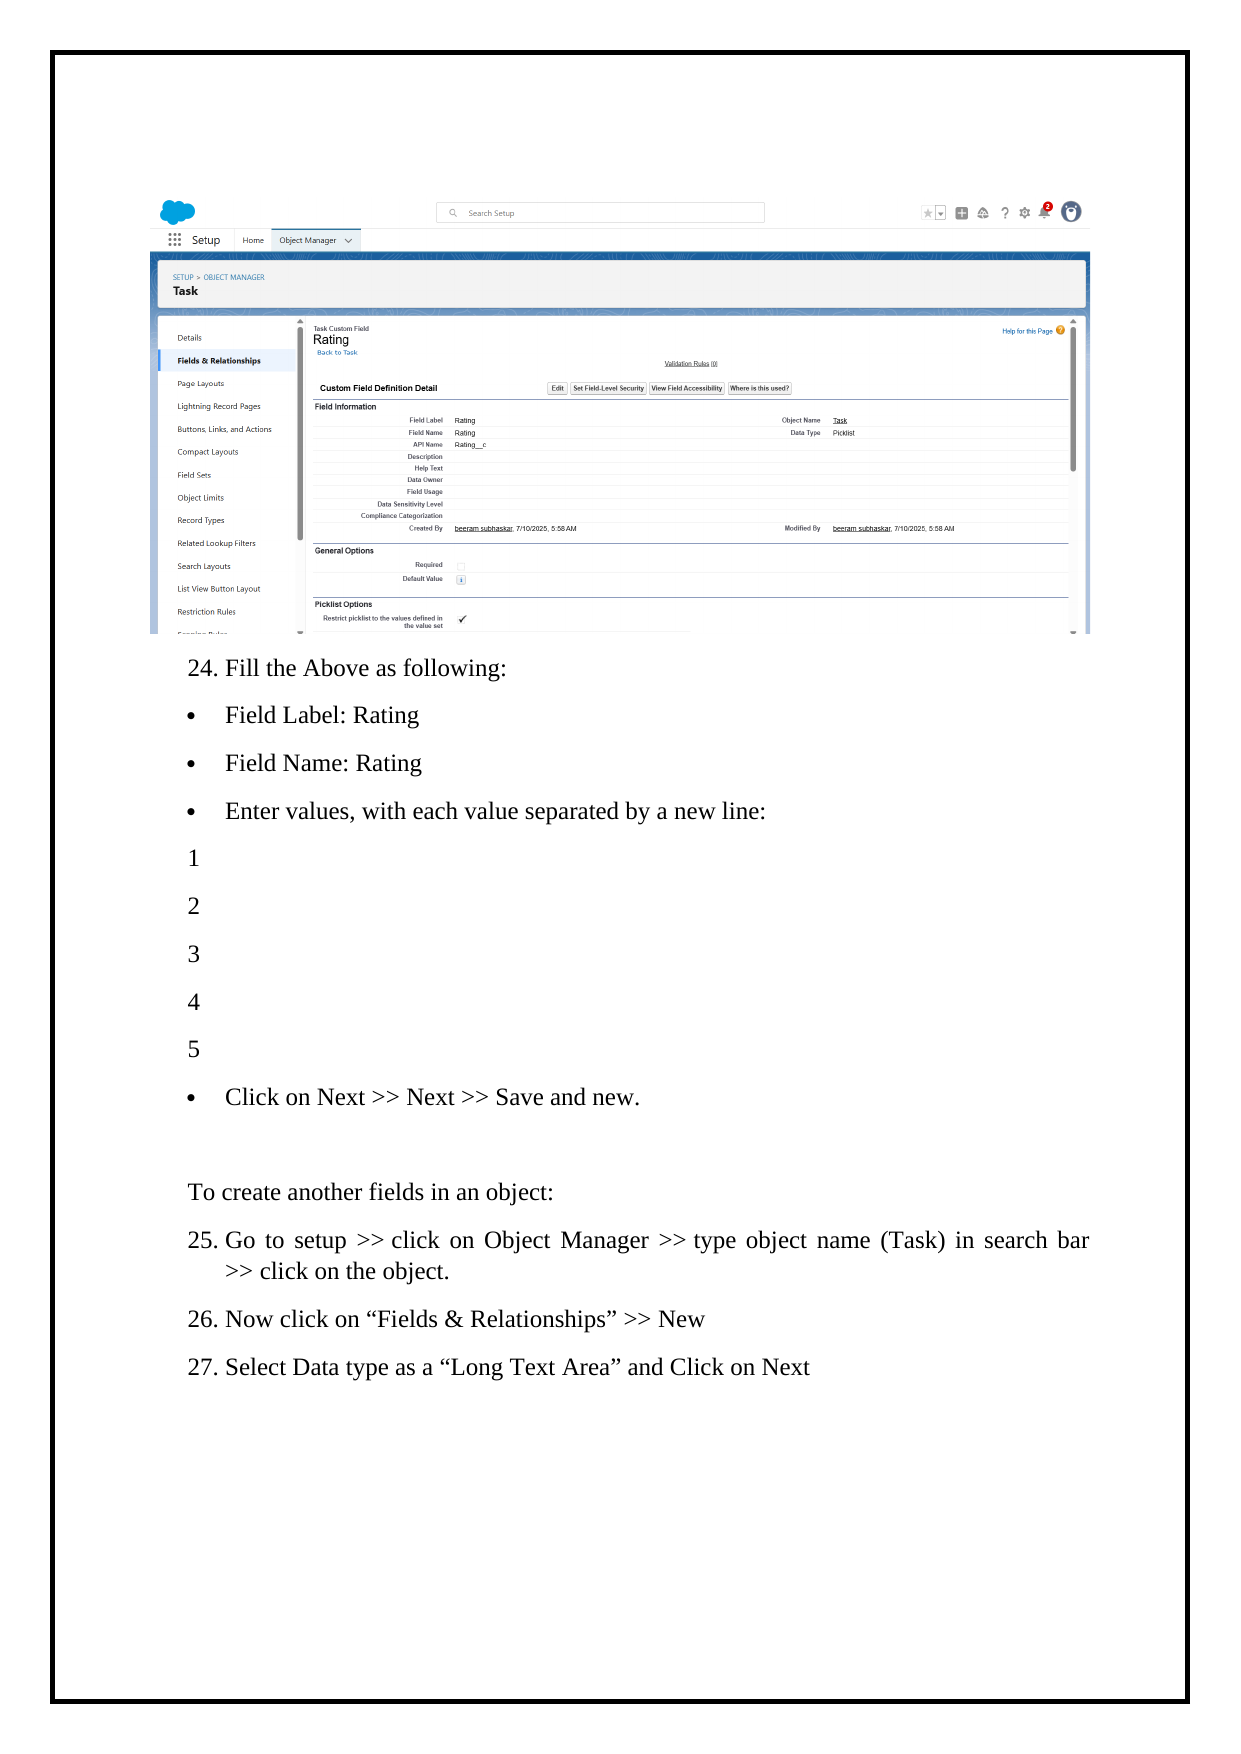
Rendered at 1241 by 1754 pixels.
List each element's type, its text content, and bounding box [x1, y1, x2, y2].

picture [150, 197, 1091, 634]
text 1 [187, 843, 1090, 872]
text 5 [187, 1034, 1090, 1063]
list Now click on “Fields & Relationships” >> New [187, 1304, 1090, 1333]
text 4 [187, 987, 1090, 1015]
list Click on Next >> Next >> Save and new. [187, 1082, 1090, 1111]
list Field Label: Rating [187, 700, 1090, 729]
list Select Data type as a “Long Text Area” and Click on Next [187, 1352, 1090, 1380]
list Field Name: Rating [187, 748, 1090, 777]
text 2 [187, 891, 1090, 920]
text 3 [187, 939, 1090, 968]
text To create another fields in an object: [187, 1177, 1090, 1206]
list Fill the Above as following: [187, 653, 1090, 681]
list Enter values, with each value separated by a new line: [187, 796, 1090, 824]
list Go to setup >> click on Object Manager >> type object name (Task) in search bar >> click on the object. [187, 1225, 1090, 1285]
